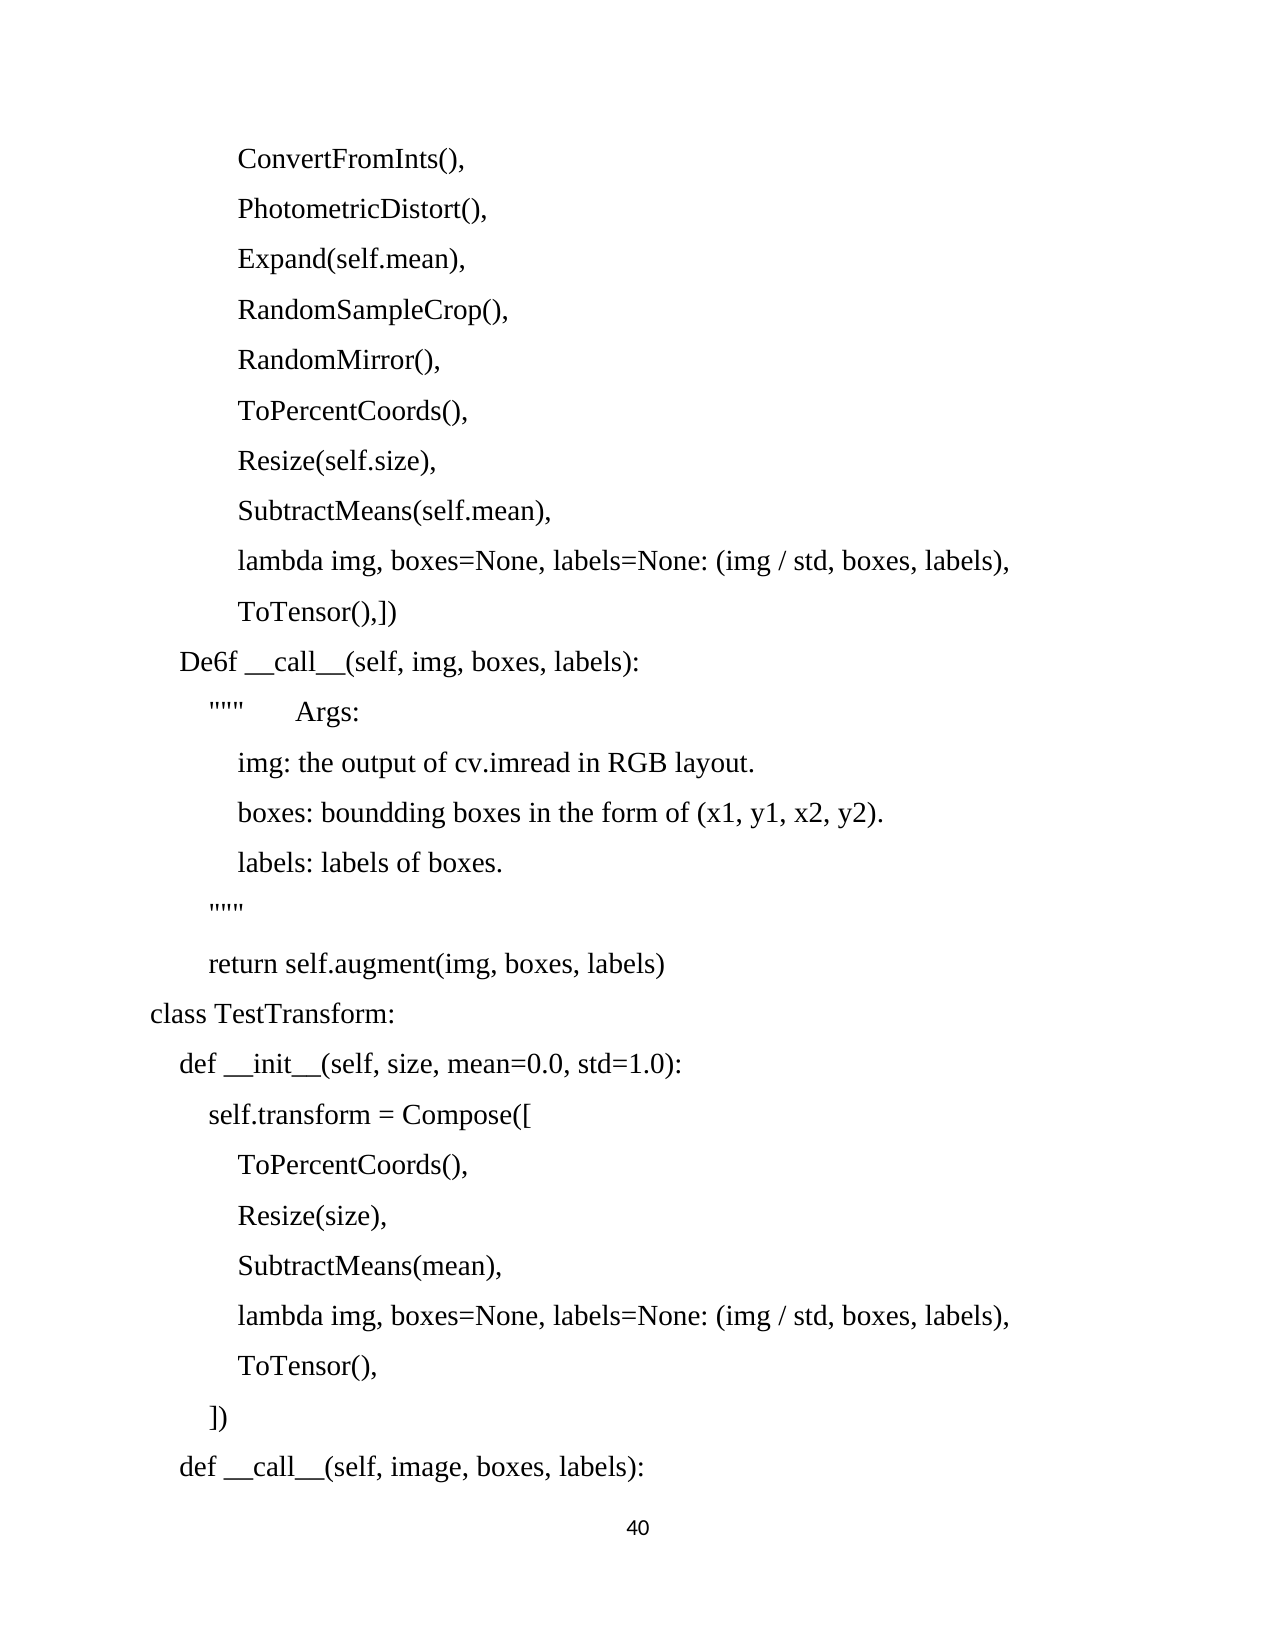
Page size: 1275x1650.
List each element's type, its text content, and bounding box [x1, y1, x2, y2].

text SubtractMeans(self.mean), [150, 493, 1125, 527]
text lambda img, boxes=None, labels=None: (img / std, boxes, labels), [150, 543, 1125, 577]
text RandomSampleCrop(), [150, 292, 1125, 326]
text self.transform = Compose([ [150, 1097, 1125, 1131]
text boxes: boundding boxes in the form of (x1, y1, x2, y2). [150, 795, 1125, 829]
text lambda img, boxes=None, labels=None: (img / std, boxes, labels), [150, 1298, 1125, 1332]
text SubtractMeans(mean), [150, 1248, 1125, 1281]
text img: the output of cv.imread in RGB layout. [150, 745, 1125, 778]
text class TestTransform: [150, 996, 1125, 1030]
text PhotometricDistort(), [150, 191, 1125, 225]
text """ [150, 896, 1125, 929]
text RandomMirror(), [150, 342, 1125, 376]
text Expand(self.mean), [150, 242, 1125, 275]
text ConvertFromInts(), [150, 141, 1125, 174]
text ]) [150, 1399, 1125, 1432]
text """ Args: [150, 694, 1125, 728]
text def __init__(self, size, mean=0.0, std=1.0): [150, 1047, 1125, 1080]
text ToPercentCoords(), [150, 393, 1125, 426]
text def __call__(self, image, boxes, labels): [150, 1449, 1125, 1483]
text De6f __call__(self, img, boxes, labels): [150, 644, 1125, 678]
text return self.augment(img, boxes, labels) [150, 946, 1125, 979]
text ToTensor(), [150, 1348, 1125, 1382]
text Resize(self.size), [150, 443, 1125, 476]
text ToTensor(),]) [150, 594, 1125, 627]
text labels: labels of boxes. [150, 845, 1125, 879]
text ToPercentCoords(), [150, 1147, 1125, 1181]
text Resize(size), [150, 1198, 1125, 1231]
